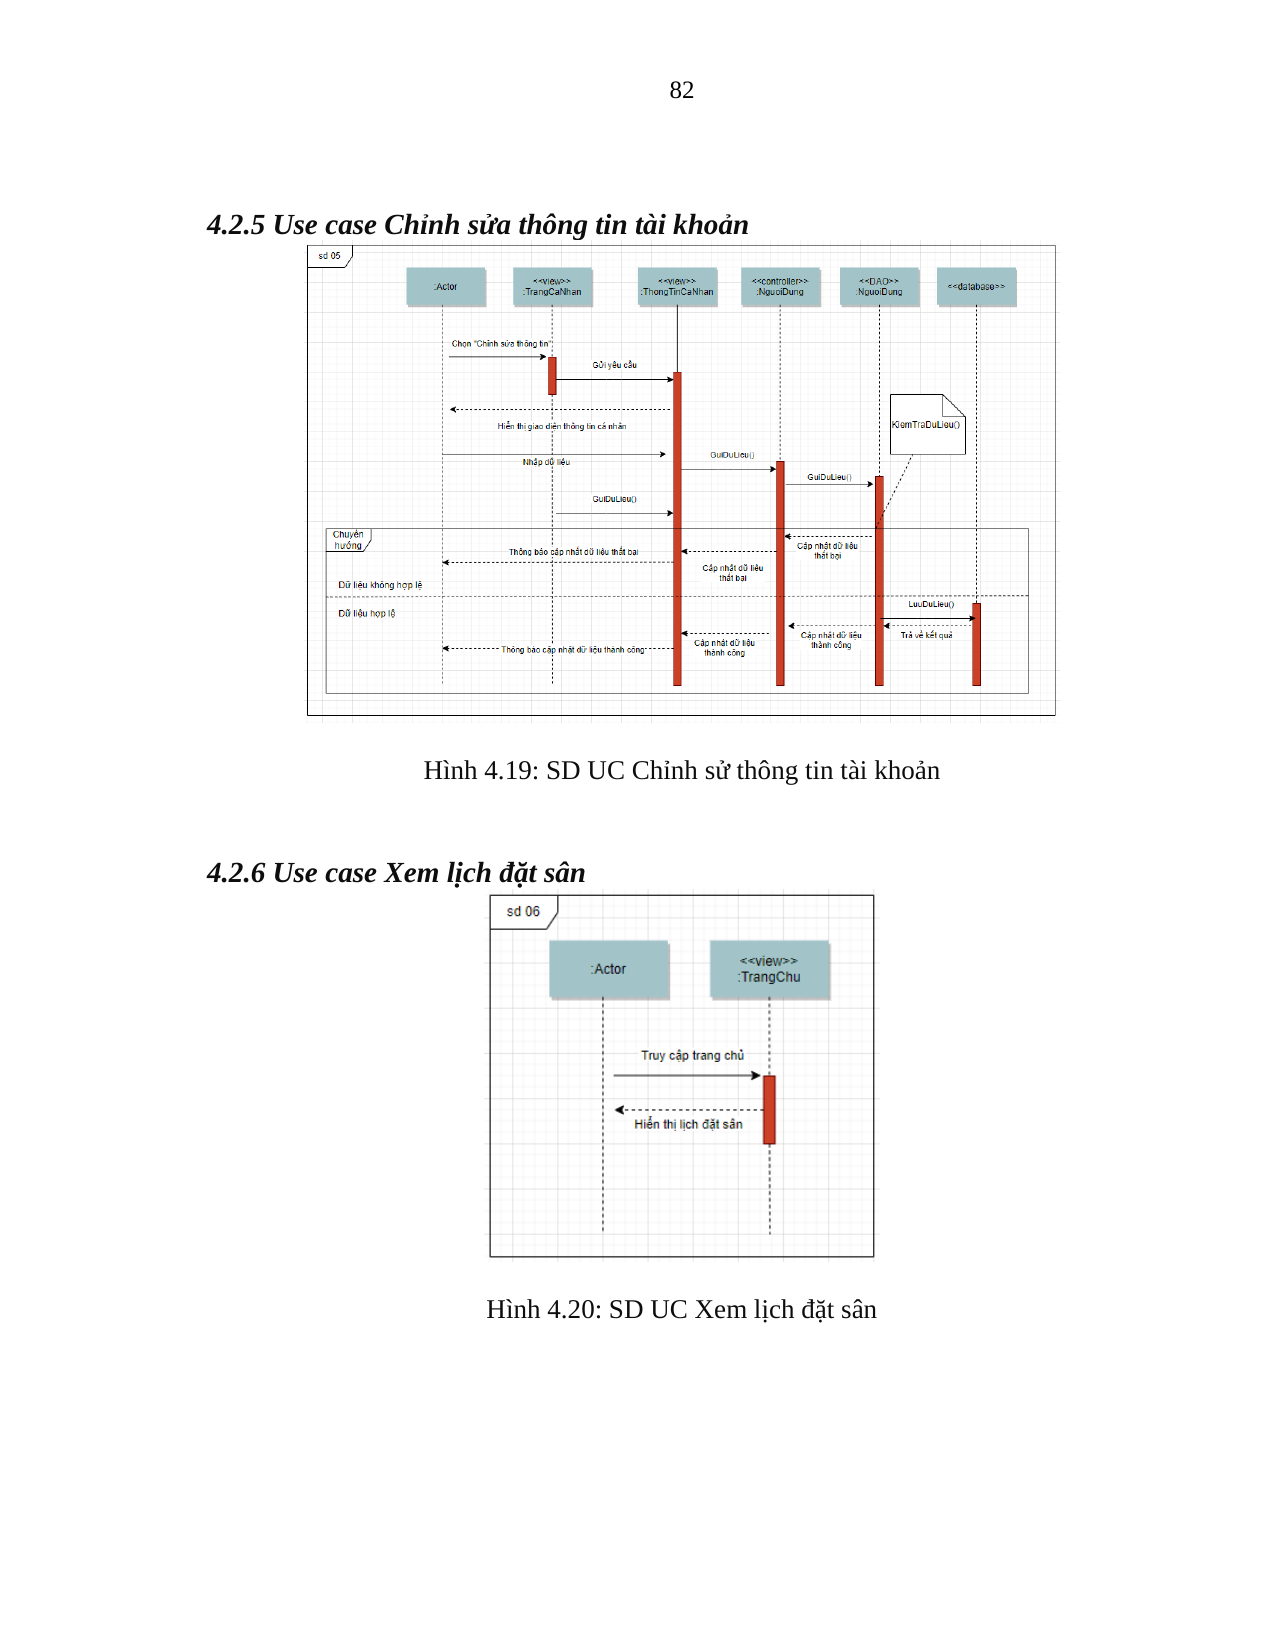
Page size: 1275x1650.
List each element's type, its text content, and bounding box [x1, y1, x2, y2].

subtitle 4.2.6 Use case Xem lịch đặt sân [207, 856, 1157, 889]
picture [484, 889, 880, 1262]
picture [303, 240, 1060, 723]
text Hình 4.19: SD UC Chỉnh sử thông tin tài khoản [207, 754, 1157, 785]
subtitle 4.2.5 Use case Chỉnh sửa thông tin tài khoản [207, 207, 1157, 240]
text Hình 4.20: SD UC Xem lịch đặt sân [207, 1293, 1157, 1324]
